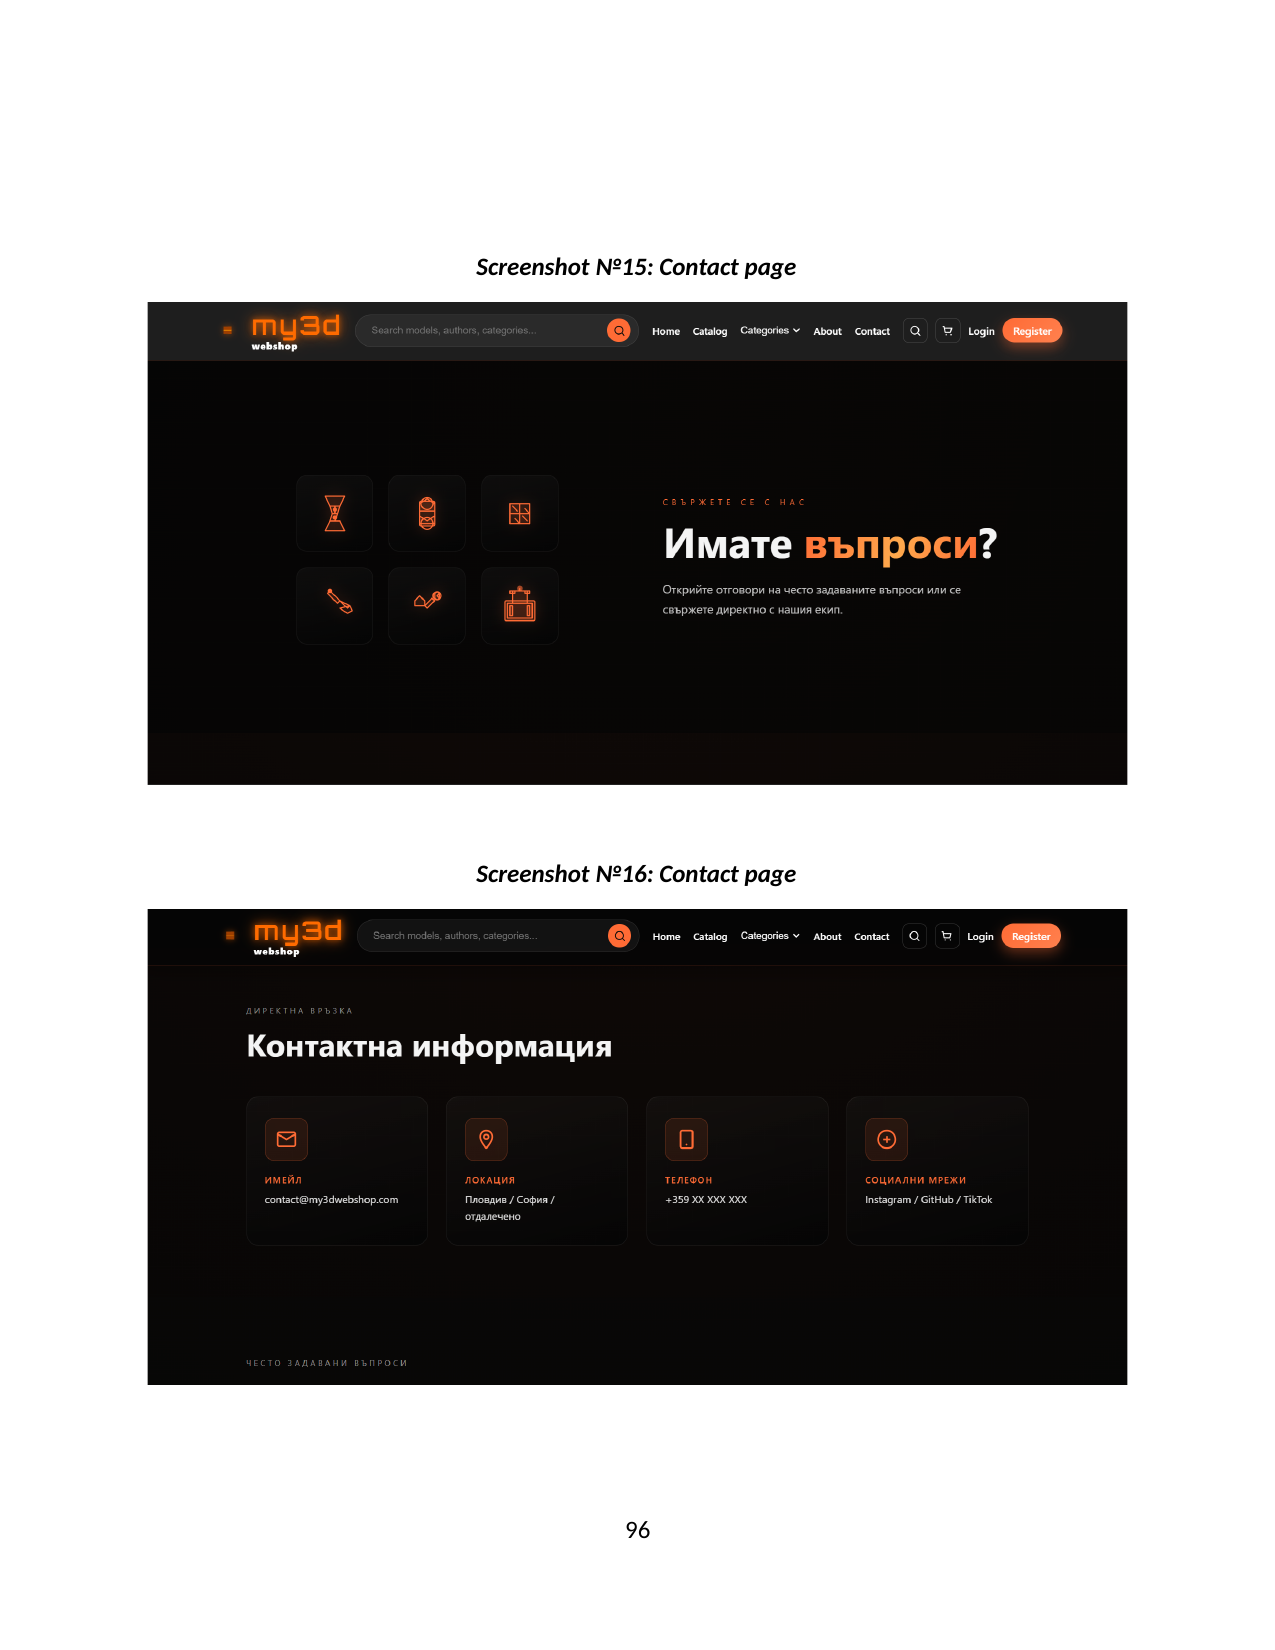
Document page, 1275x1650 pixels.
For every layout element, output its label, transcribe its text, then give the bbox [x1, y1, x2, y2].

picture [147, 302, 1128, 785]
text Screenshot №15: Contact page [148, 251, 1127, 281]
text Screenshot №16: Contact page [148, 858, 1127, 888]
picture [147, 909, 1128, 1385]
